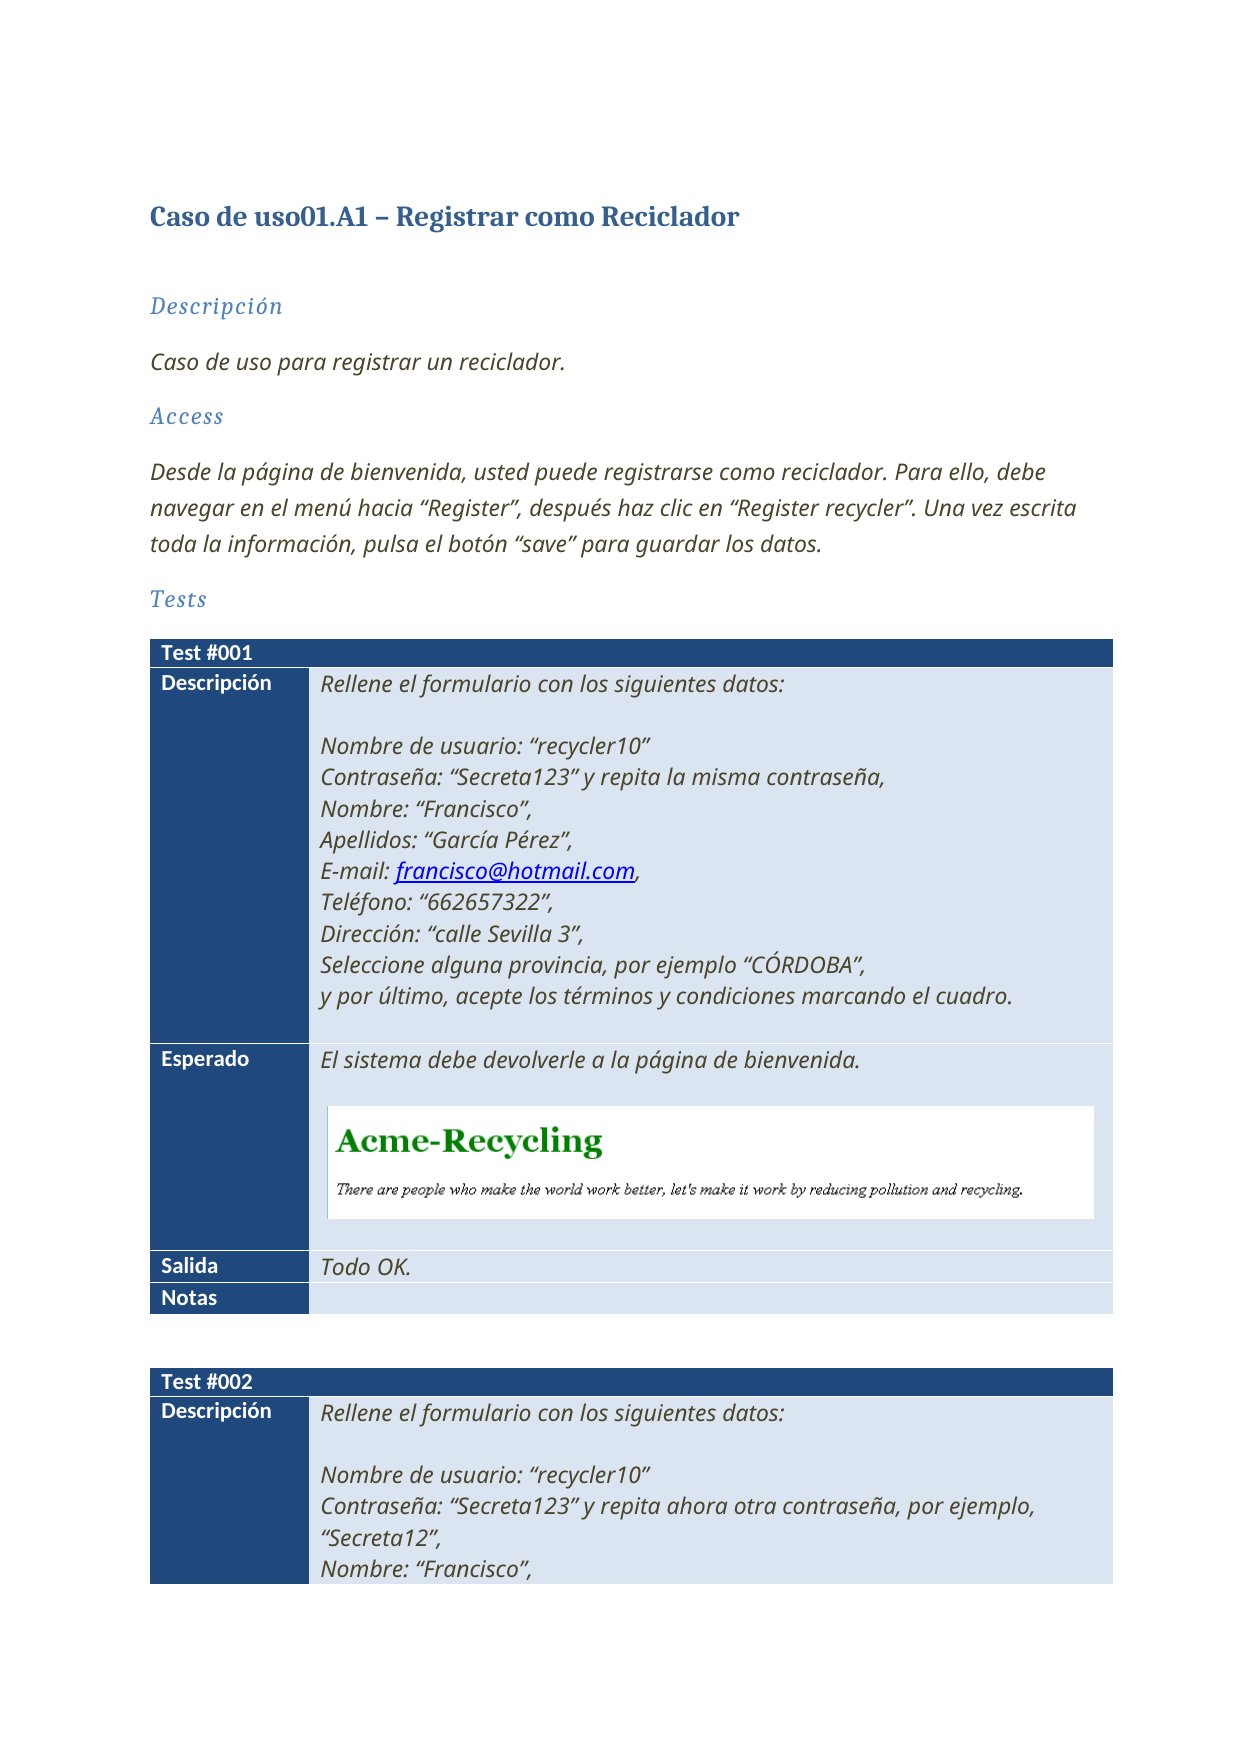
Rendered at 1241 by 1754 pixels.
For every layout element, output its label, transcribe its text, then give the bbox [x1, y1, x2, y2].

text Caso de uso para registrar un reciclador. [150, 345, 1090, 377]
table_cell Rellene el formulario con los siguientes datos: Nombre de usuario: “recycler10” Contraseña: “Secreta123” y repita la misma contraseña, Nombre: “Francisco”, Apellidos: “García Pérez”, E-mail: francisco@hotmail.com, Teléfono: “662657322”, Dirección: “calle Sevilla 3”, Seleccione alguna provincia, por ejemplo “CÓRDOBA”, y por último, acepte los términos y condiciones marcando el cuadro. [309, 668, 1113, 1043]
picture [327, 1106, 1094, 1219]
table_cell Descripción [150, 668, 309, 1043]
subtitle Tests [150, 585, 1090, 613]
subtitle Descripción [150, 292, 1090, 320]
subtitle Caso de uso01.A1 – Registrar como Reciclador [150, 200, 1090, 233]
table_cell Esperado [150, 1044, 309, 1250]
subtitle Access [150, 402, 1090, 431]
table_cell Todo OK. [309, 1251, 1113, 1282]
text Desde la página de bienvenida, usted puede registrarse como reciclador. Para ello, debe navegar en el menú hacia “Register”, después haz clic en “Register recycler”. Una vez escrita toda la información, pulsa el botón “save” para guardar los datos. [150, 456, 1090, 559]
table_cell El sistema debe devolverle a la página de bienvenida. [309, 1044, 1113, 1250]
table_cell Notas [150, 1283, 309, 1314]
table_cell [309, 1397, 1113, 1584]
table_header Test #001 [150, 639, 1113, 667]
table_header Test #002 [150, 1368, 1113, 1396]
table_cell Descripción [150, 1397, 309, 1584]
table_cell Salida [150, 1251, 309, 1282]
table_cell [309, 1283, 1113, 1314]
